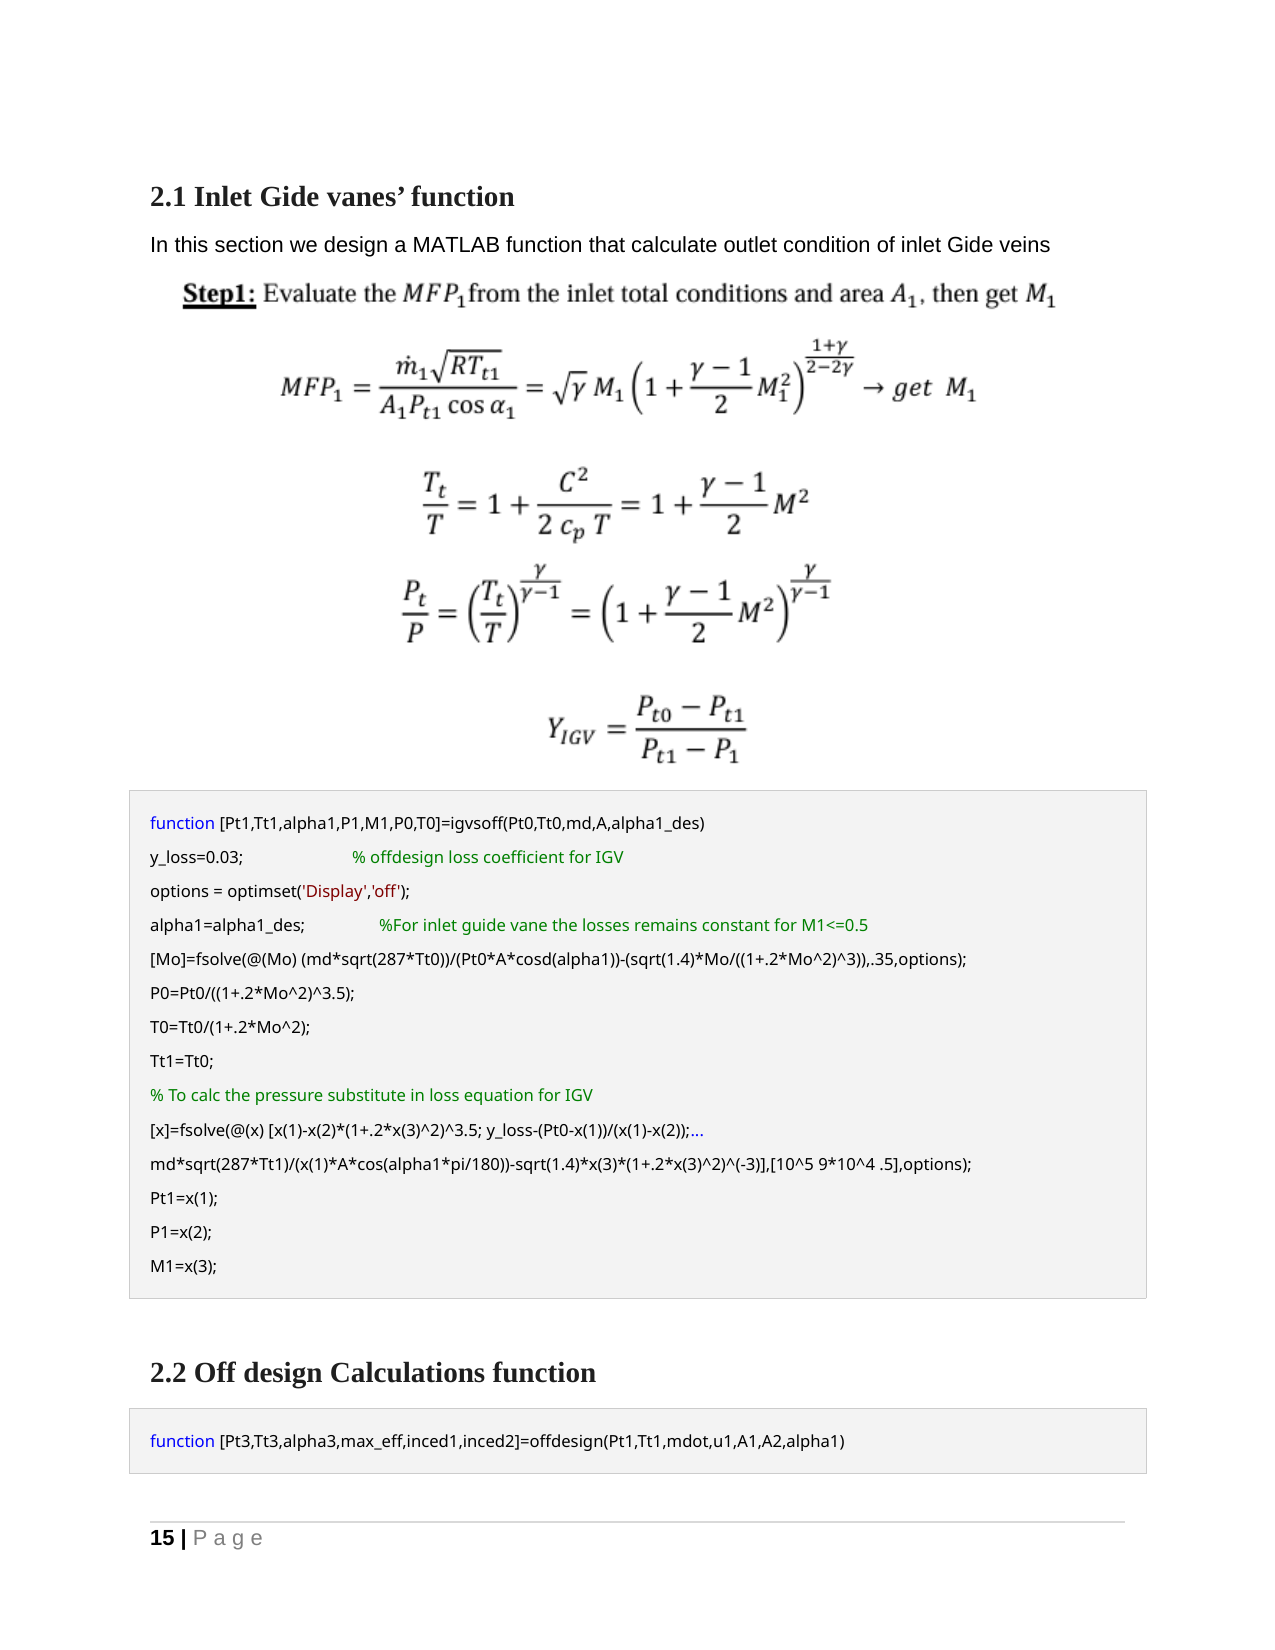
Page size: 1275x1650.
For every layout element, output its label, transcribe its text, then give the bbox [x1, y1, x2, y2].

text In this section we design a MATLAB function that calculate outlet condition of inlet Gide veins [150, 232, 1125, 257]
picture [367, 451, 908, 660]
text function [Pt1,Tt1,alpha1,P1,M1,P0,T0]=igvsoff(Pt0,Tt0,md,A,alpha1_des) y_loss=0.03; % offdesign loss coefficient for IGV options = optimset('Display','off'); alpha1=alpha1_des; %For inlet guide vane the losses remains constant for M1<=0.5 [Mo]=fsolve(@(Mo) (md*sqrt(287*Tt0))/(Pt0*A*cosd(alpha1))-(sqrt(1.4)*Mo/((1+.2*Mo^2)^3)),.35,options); P0=Pt0/((1+.2*Mo^2)^3.5); T0=Tt0/(1+.2*Mo^2); Tt1=Tt0; % To calc the pressure substitute in loss equation for IGV [x]=fsolve(@(x) [x(1)-x(2)*(1+.2*x(3)^2)^3.5; y_loss-(Pt0-x(1))/(x(1)-x(2));... md*sqrt(287*Tt1)/(x(1)*A*cos(alpha1*pi/180))-sqrt(1.4)*x(3)*(1+.2*x(3)^2)^(-3)],[10^5 9*10^4 .5],options); Pt1=x(1); P1=x(2); M1=x(3); [130, 791, 1146, 1298]
text function [Pt3,Tt3,alpha3,max_eff,inced1,inced2]=offdesign(Pt1,Tt1,mdot,u1,A1,A2,alpha1) [130, 1409, 1146, 1473]
picture [150, 260, 1125, 448]
list Inlet Gide vanes’ function [150, 179, 1125, 212]
picture [521, 663, 754, 787]
list Off design Calculations function [150, 1355, 1125, 1389]
